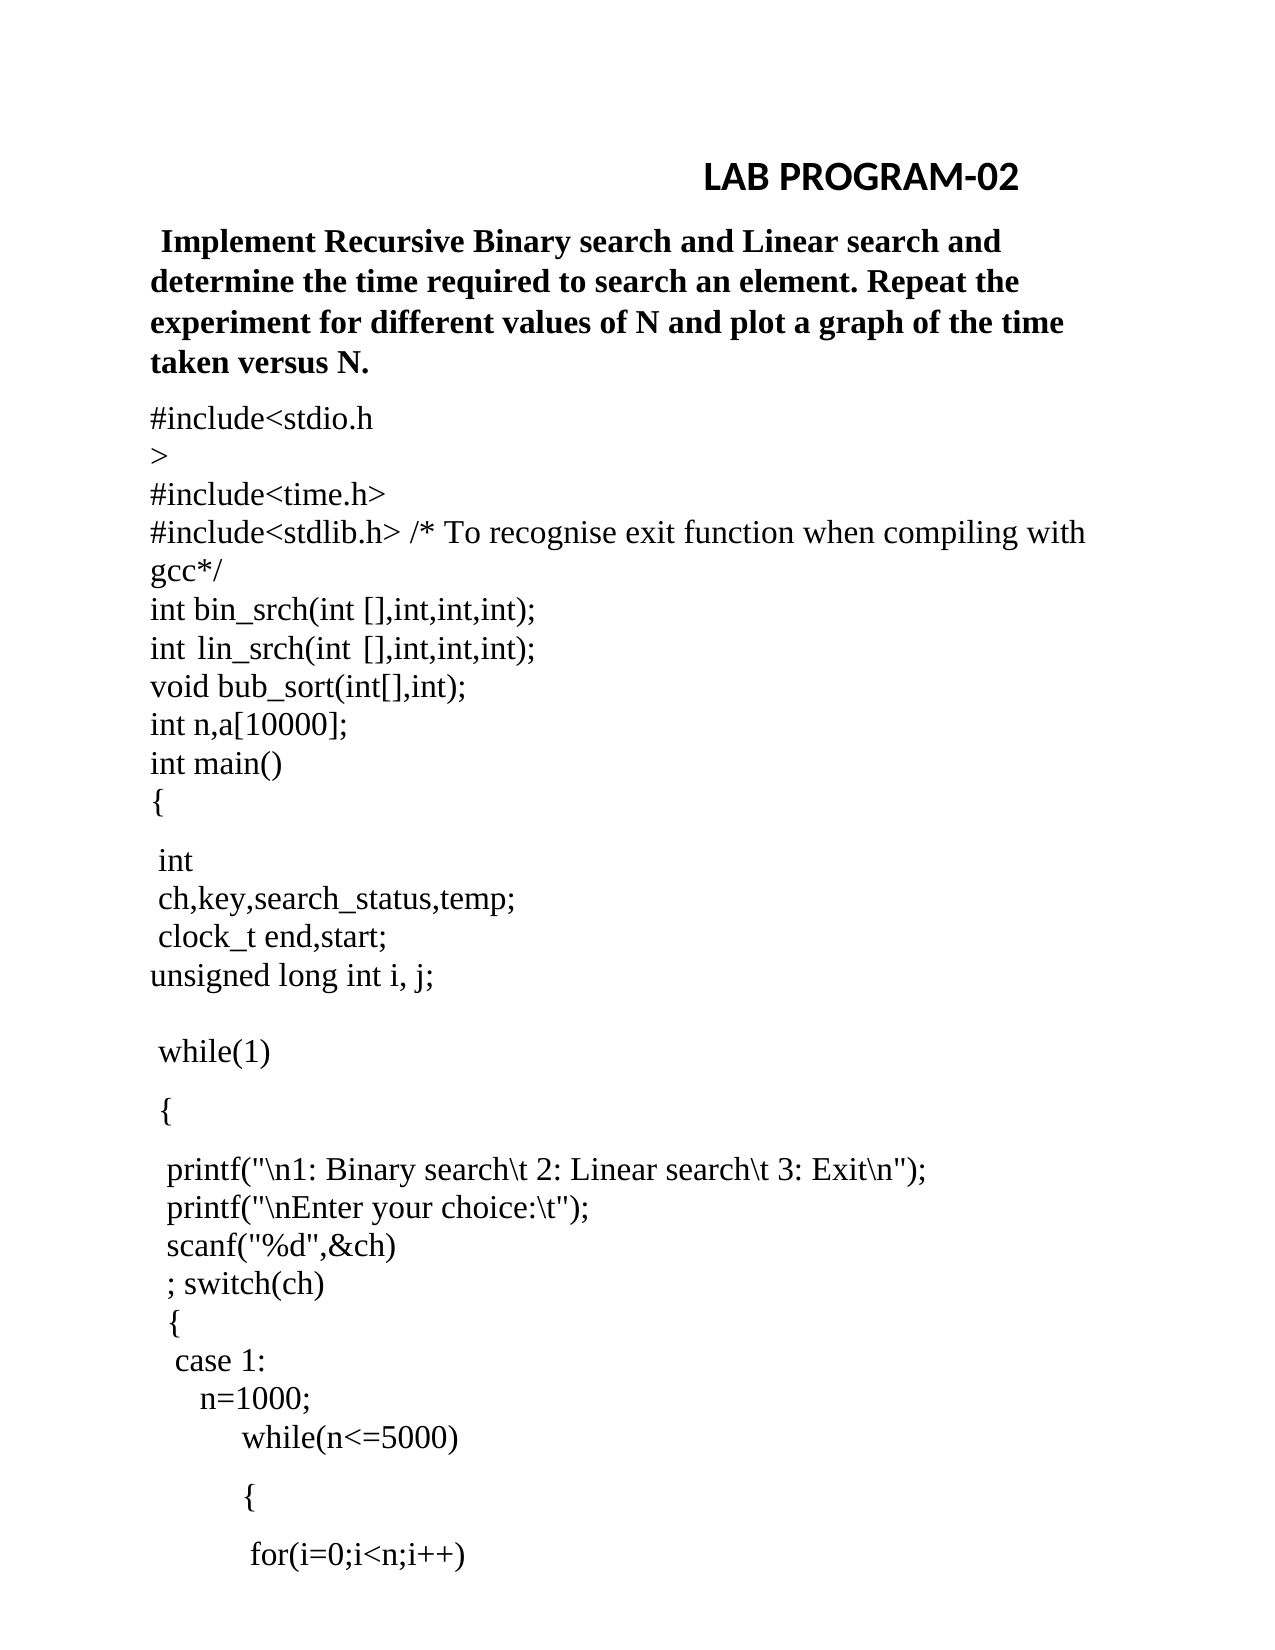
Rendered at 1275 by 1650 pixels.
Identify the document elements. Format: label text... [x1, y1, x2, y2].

text printf("\n1: Binary search\t 2: Linear search\t 3: Exit\n"); printf("\nEnter your choice:\t"); [166, 1149, 928, 1226]
text { [150, 781, 1164, 819]
text #include<stdlib.h> /* To recognise exit function when compiling with gcc*/ [150, 514, 1127, 589]
text scanf("%d",&ch); switch(ch) [166, 1227, 404, 1302]
text { [166, 1302, 1164, 1340]
subtitle Implement Recursive Binary search and Linear search and determine the time required to search an element. Repeat the experiment for different values of N and plot a graph of the time taken versus N. [150, 221, 1067, 380]
text int ch,key,search_status,temp; clock_t end,start; [158, 840, 559, 955]
text #include<stdio.h> #include<time.h> [150, 398, 391, 513]
text { [158, 1090, 1164, 1128]
text unsigned long int i, j; [150, 955, 1164, 993]
text case 1: n=1000; [174, 1341, 313, 1417]
text int bin_srch(int [],int,int,int); int lin_srch(int [],int,int,int); void bub_sort(int[],int); [150, 589, 536, 704]
text for(i=0;i<n;i++) [249, 1534, 1164, 1573]
text while(1) [158, 1031, 1164, 1070]
text while(n<=5000) [241, 1418, 1164, 1456]
text { [241, 1476, 1164, 1514]
subtitle LAB PROGRAM-02 [421, 150, 1164, 201]
text int n,a[10000]; int main() [150, 704, 348, 781]
